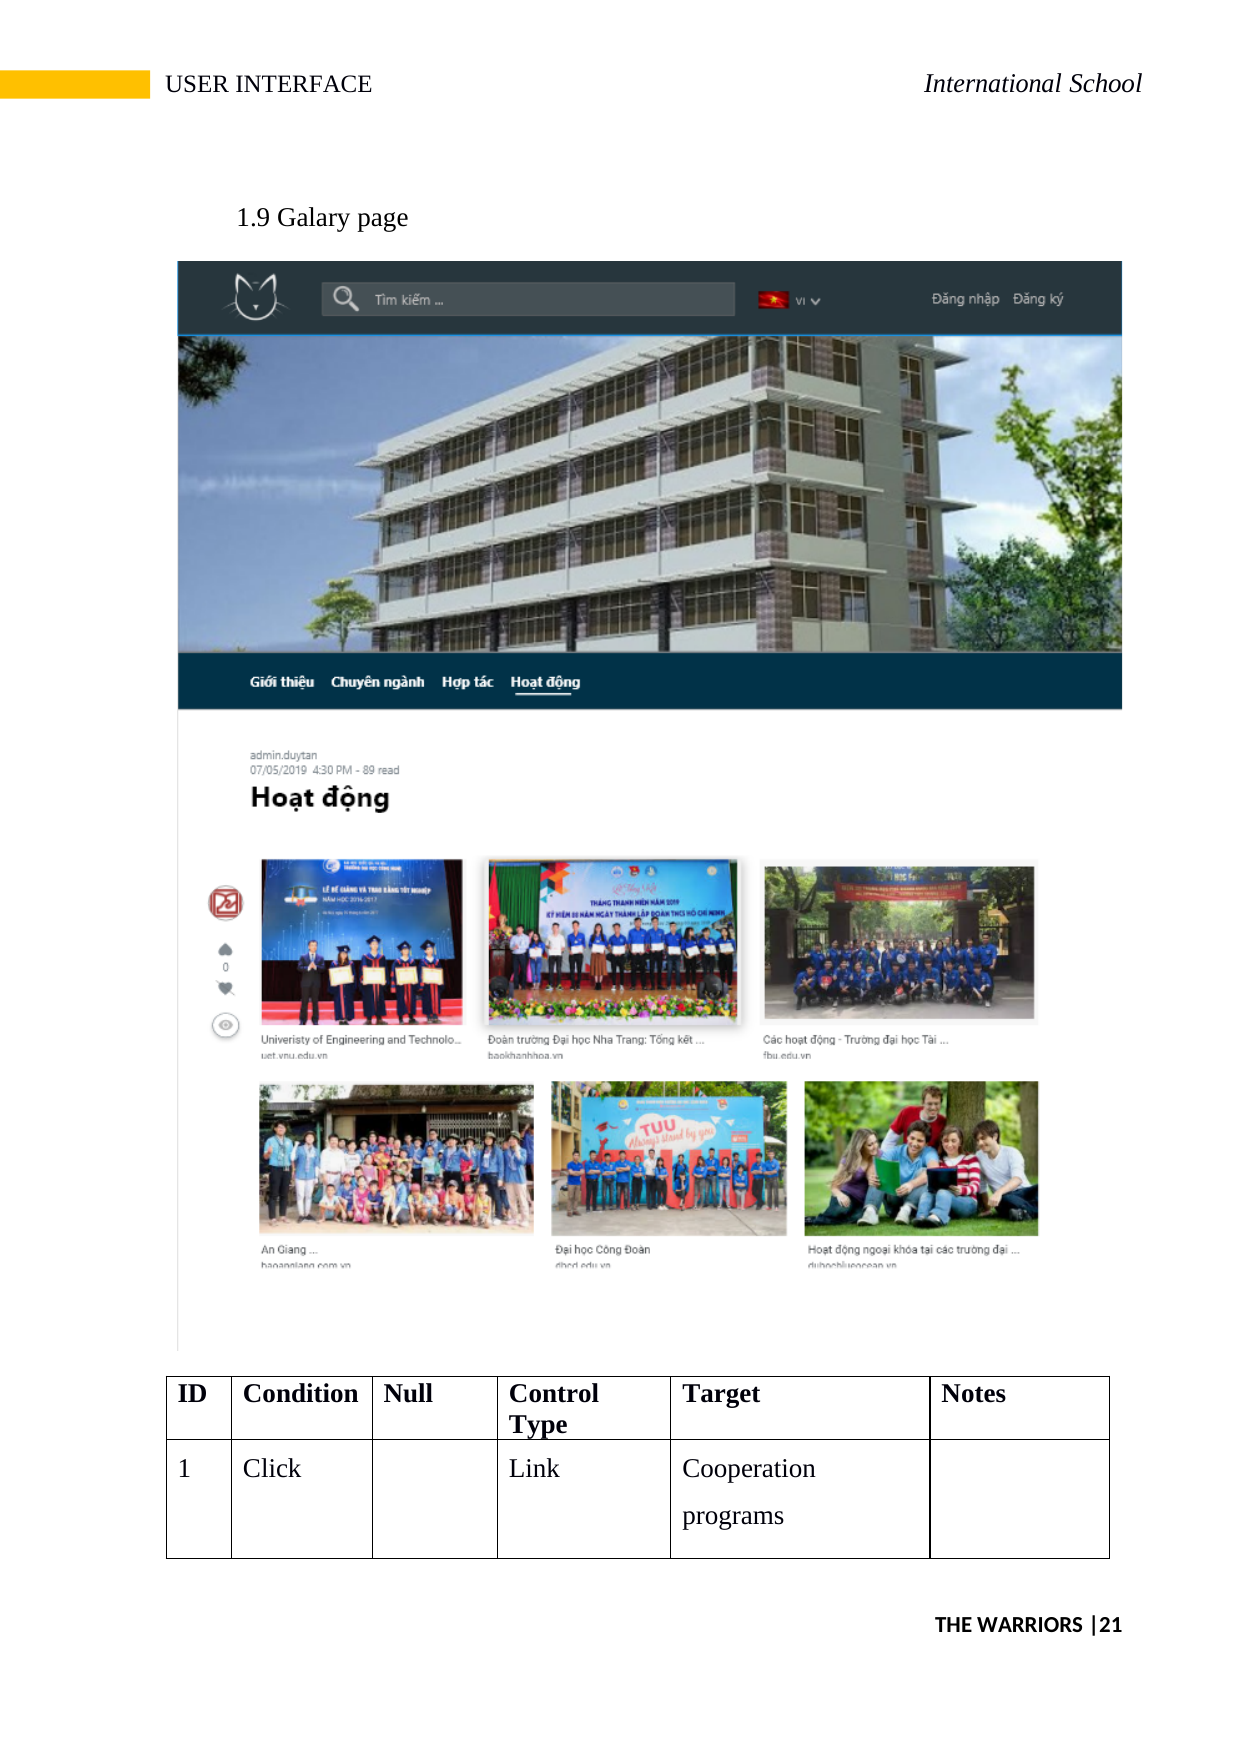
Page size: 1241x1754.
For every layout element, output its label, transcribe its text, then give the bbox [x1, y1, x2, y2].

table_cell Click [232, 1440, 372, 1558]
table_header Notes [931, 1377, 1109, 1439]
table_cell 1 [167, 1440, 231, 1558]
table_header Condition [232, 1377, 372, 1439]
table_cell [373, 1440, 497, 1558]
table_header ID [167, 1377, 231, 1439]
table_header Control Type [498, 1377, 670, 1439]
table_cell Cooperation programs [671, 1440, 929, 1558]
table_cell [931, 1440, 1109, 1558]
table_header Target [671, 1377, 929, 1439]
table_header Null [373, 1377, 497, 1439]
subtitle 1.9 Galary page [236, 201, 1122, 232]
table_cell Link [498, 1440, 670, 1558]
picture [177, 261, 1123, 1351]
